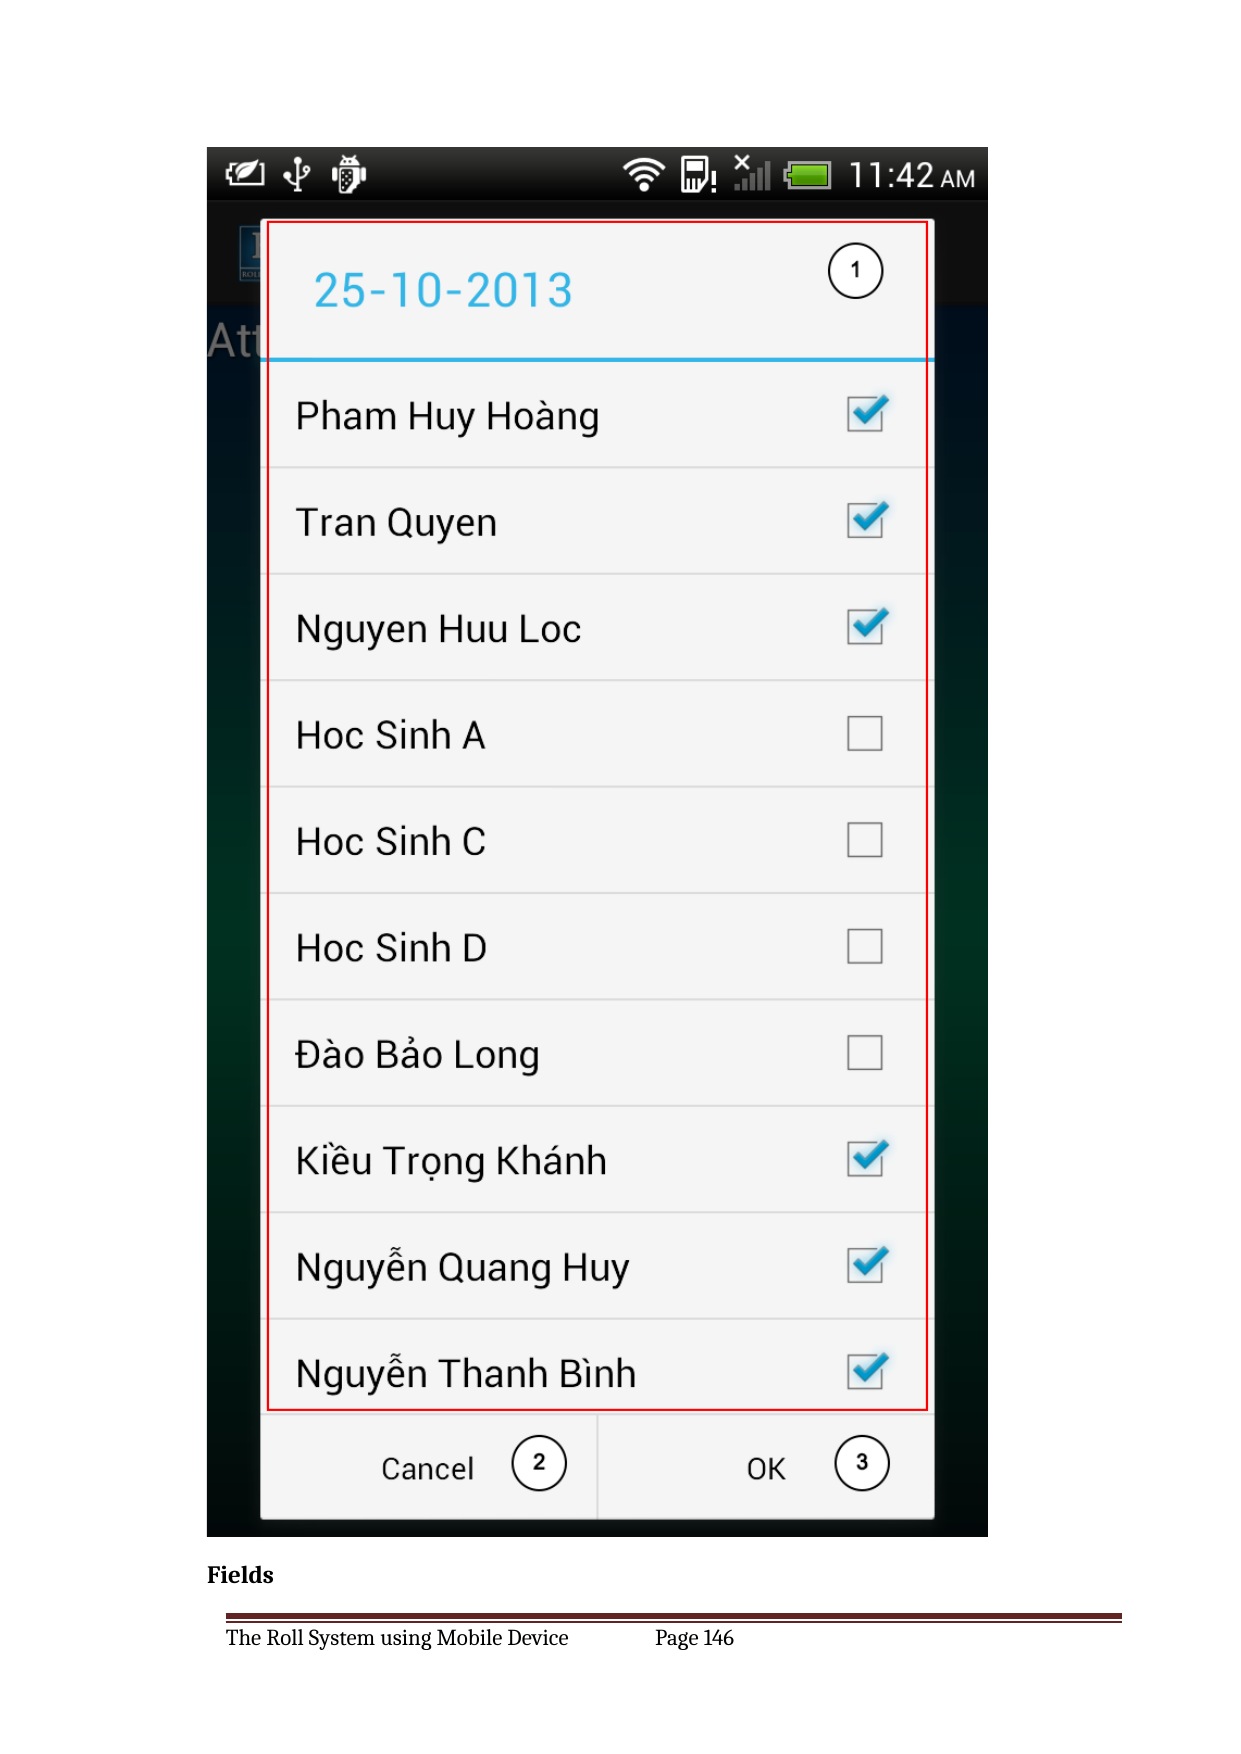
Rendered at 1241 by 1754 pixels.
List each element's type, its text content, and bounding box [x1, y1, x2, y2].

text Fields [207, 1561, 1122, 1590]
picture [206, 147, 988, 1537]
